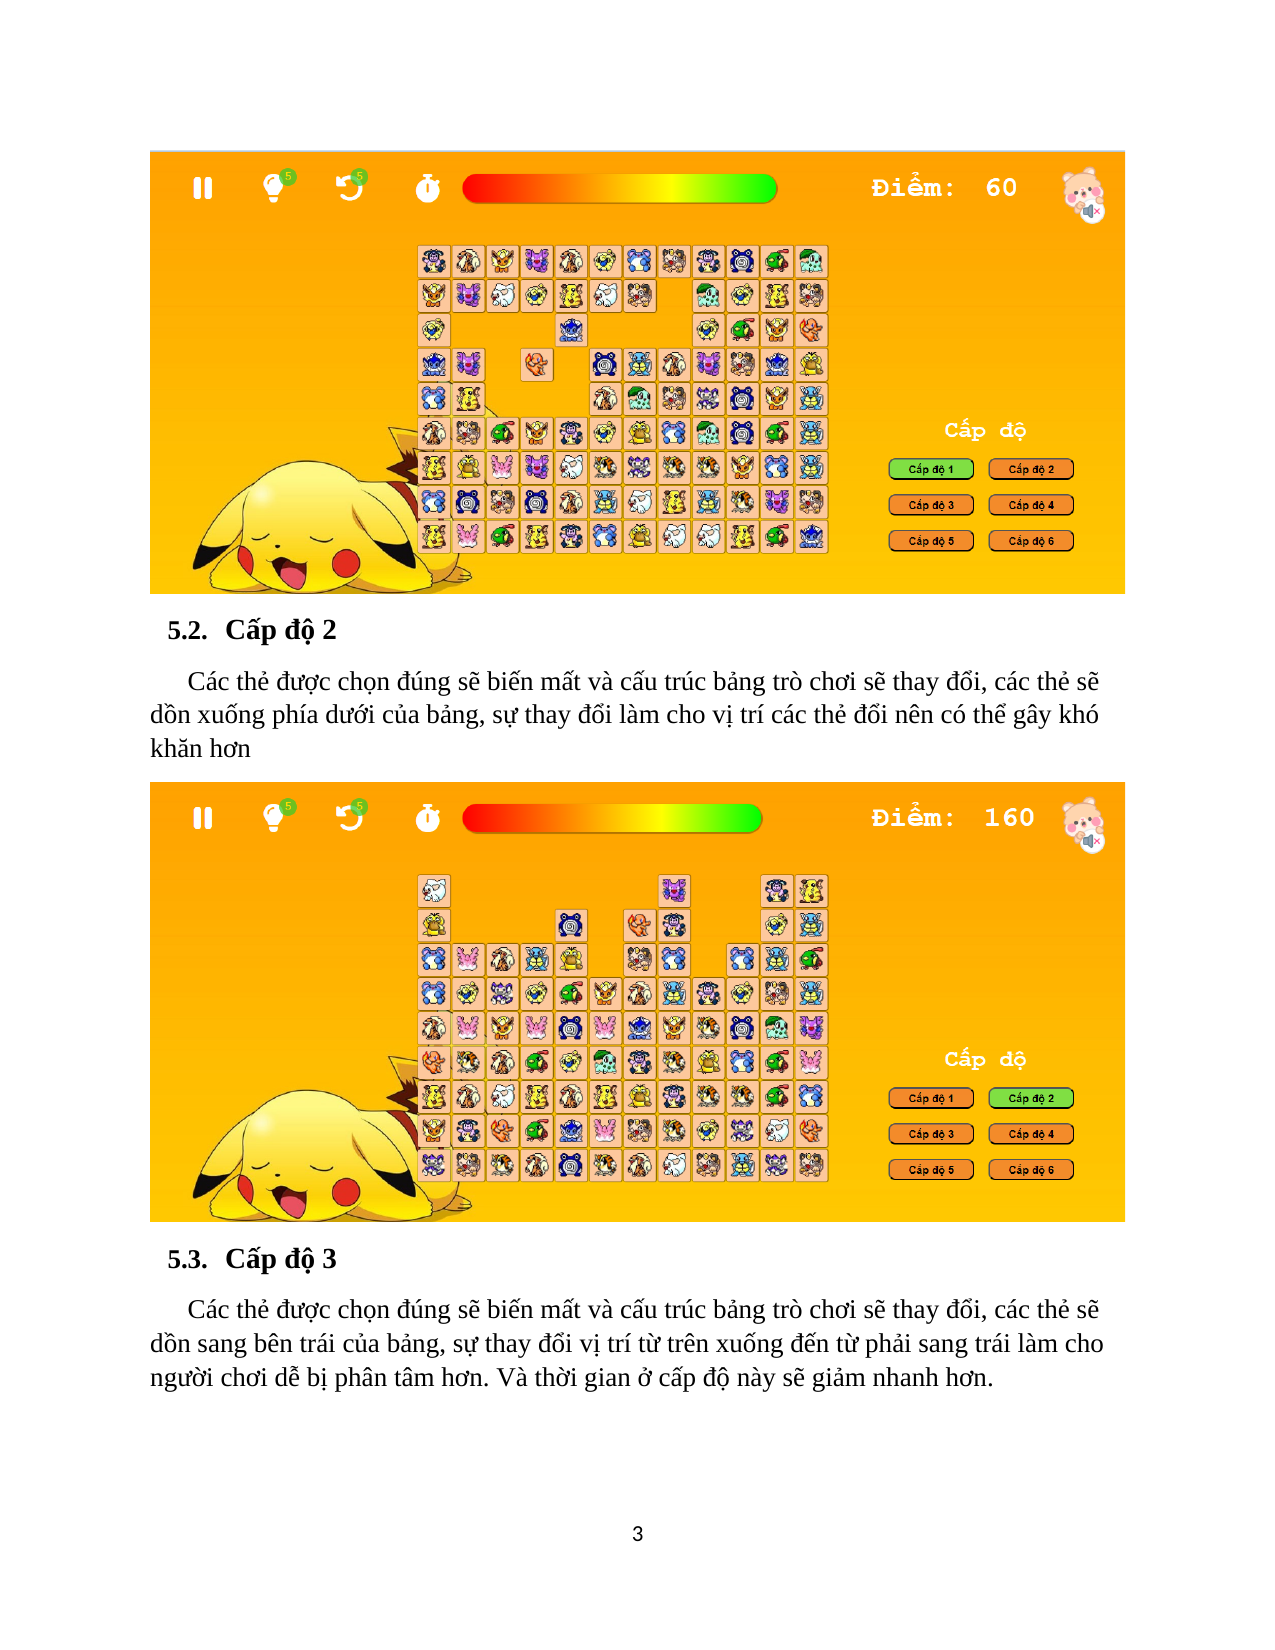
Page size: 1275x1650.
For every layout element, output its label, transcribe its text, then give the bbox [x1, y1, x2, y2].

picture [150, 782, 1125, 1222]
text Các thẻ được chọn đúng sẽ biến mất và cấu trúc bảng trò chơi sẽ thay đổi, các thẻ sẽ dồn sang bên trái của bảng, sự thay đổi vị trí từ trên xuống đến từ phải sang trái làm cho người chơi dễ bị phân tâm hơn. Và thời gian ở cấp độ này sẽ giảm nhanh hơn. [150, 1293, 1125, 1392]
picture [150, 150, 1125, 594]
text Cấp độ 3 [187, 1241, 1125, 1274]
text Cấp độ 2 [187, 612, 1125, 646]
text Các thẻ được chọn đúng sẽ biến mất và cấu trúc bảng trò chơi sẽ thay đổi, các thẻ sẽ dồn xuống phía dưới của bảng, sự thay đổi làm cho vị trí các thẻ đổi nên có thể gây khó khăn hơn [150, 665, 1125, 763]
